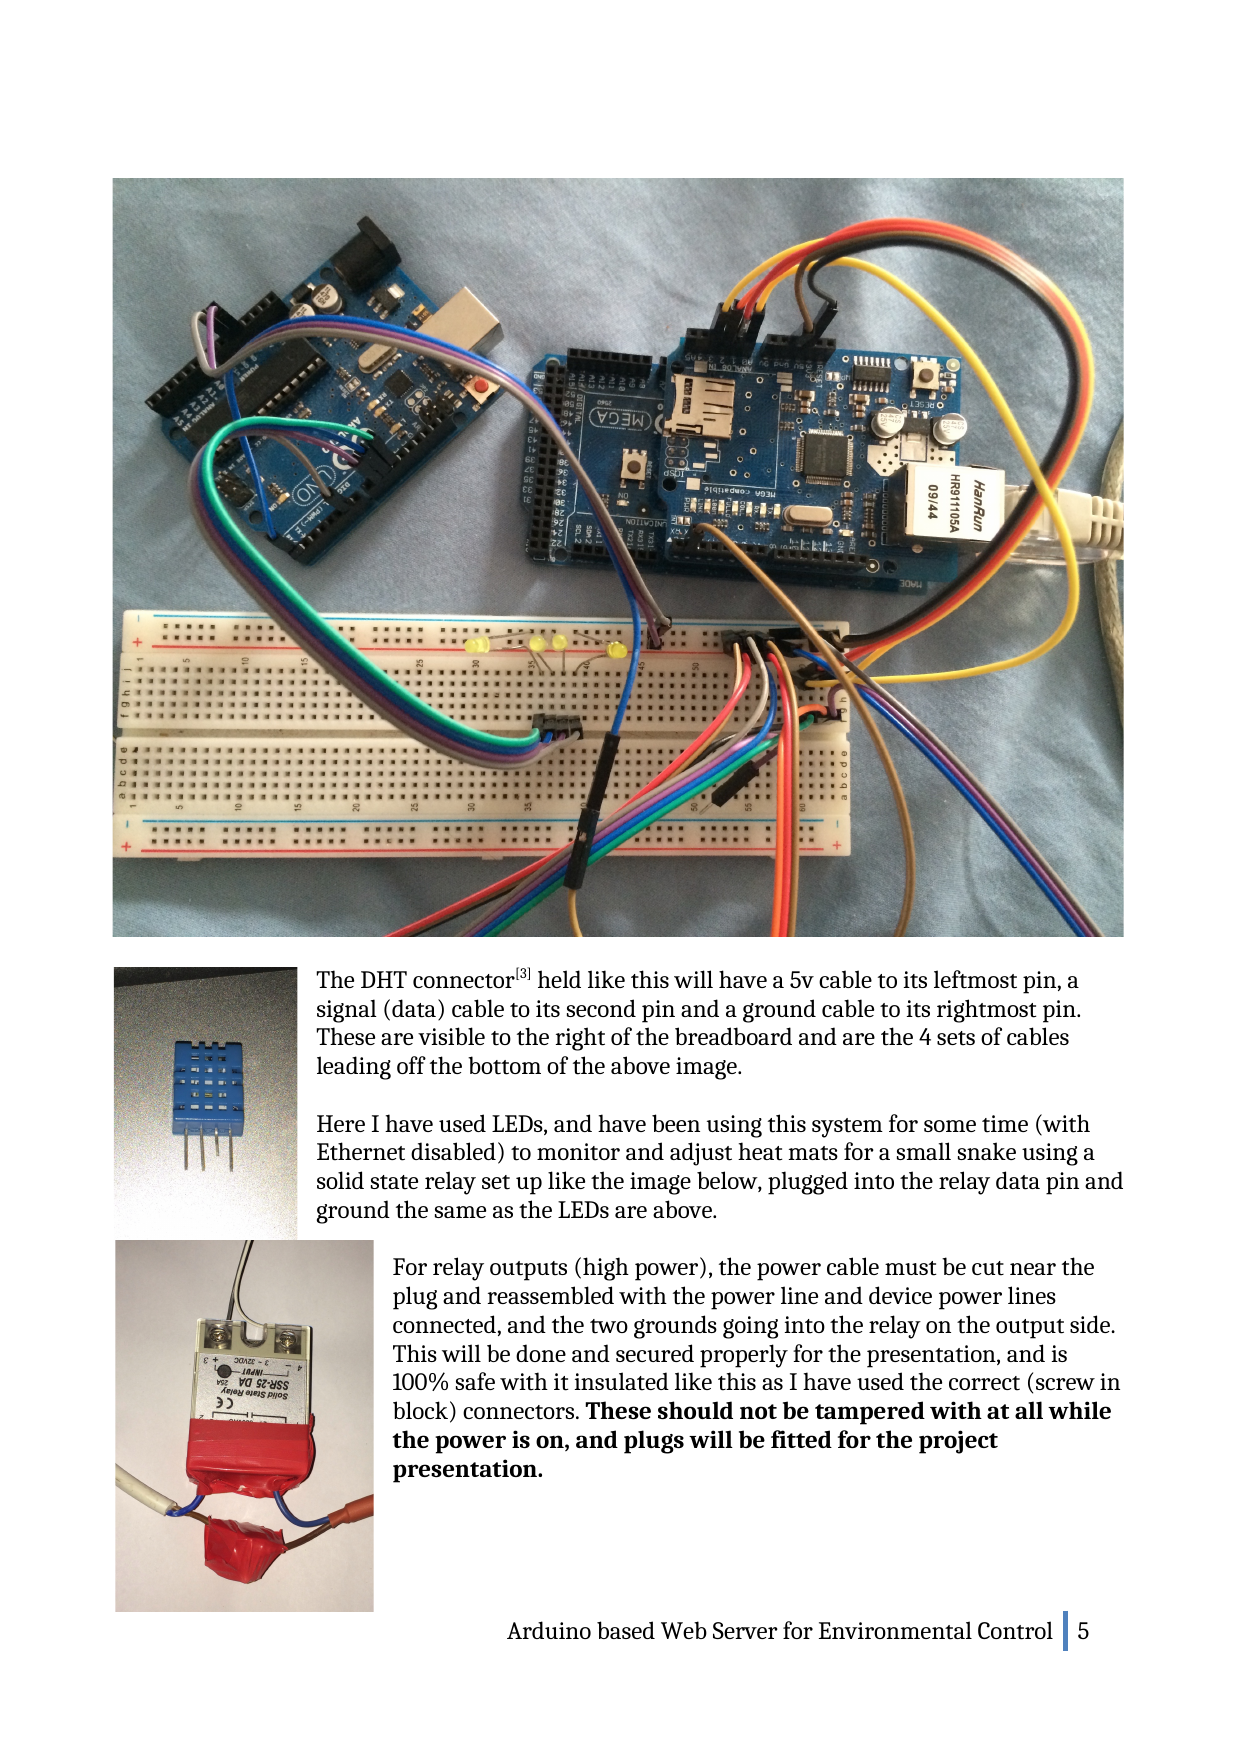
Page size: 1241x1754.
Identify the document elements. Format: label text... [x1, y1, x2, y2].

text Here I have used LEDs, and have been using this system for some time (with Ethernet disabled) to monitor and adjust heat mats for a small snake using a solid state relay set up like the image below, plugged into the relay data pin and ground the same as the LEDs are above. [298, 1109, 1128, 1224]
picture [112, 178, 1124, 937]
picture [113, 967, 374, 1612]
text The DHT connector[3] held like this will have a 5v cable to its leftmost pin, a signal (data) cable to its second pin and a ground cable to its rightmost pin. These are visible to the right of the breadboard and are the 4 sets of cables leading off the bottom of the above image. [112, 966, 1128, 1081]
text For relay outputs (high power), the power cable must be cut near the plug and reassembled with the power line and device power lines connected, and the two grounds going into the relay on the output side. This will be done and secured properly for the presentation, and is 100% safe with it insulated like this as I have used the correct (screw in block) connectors. These should not be tampered with at all while the power is on, and plugs will be fitted for the project presentation. [374, 1253, 1128, 1483]
